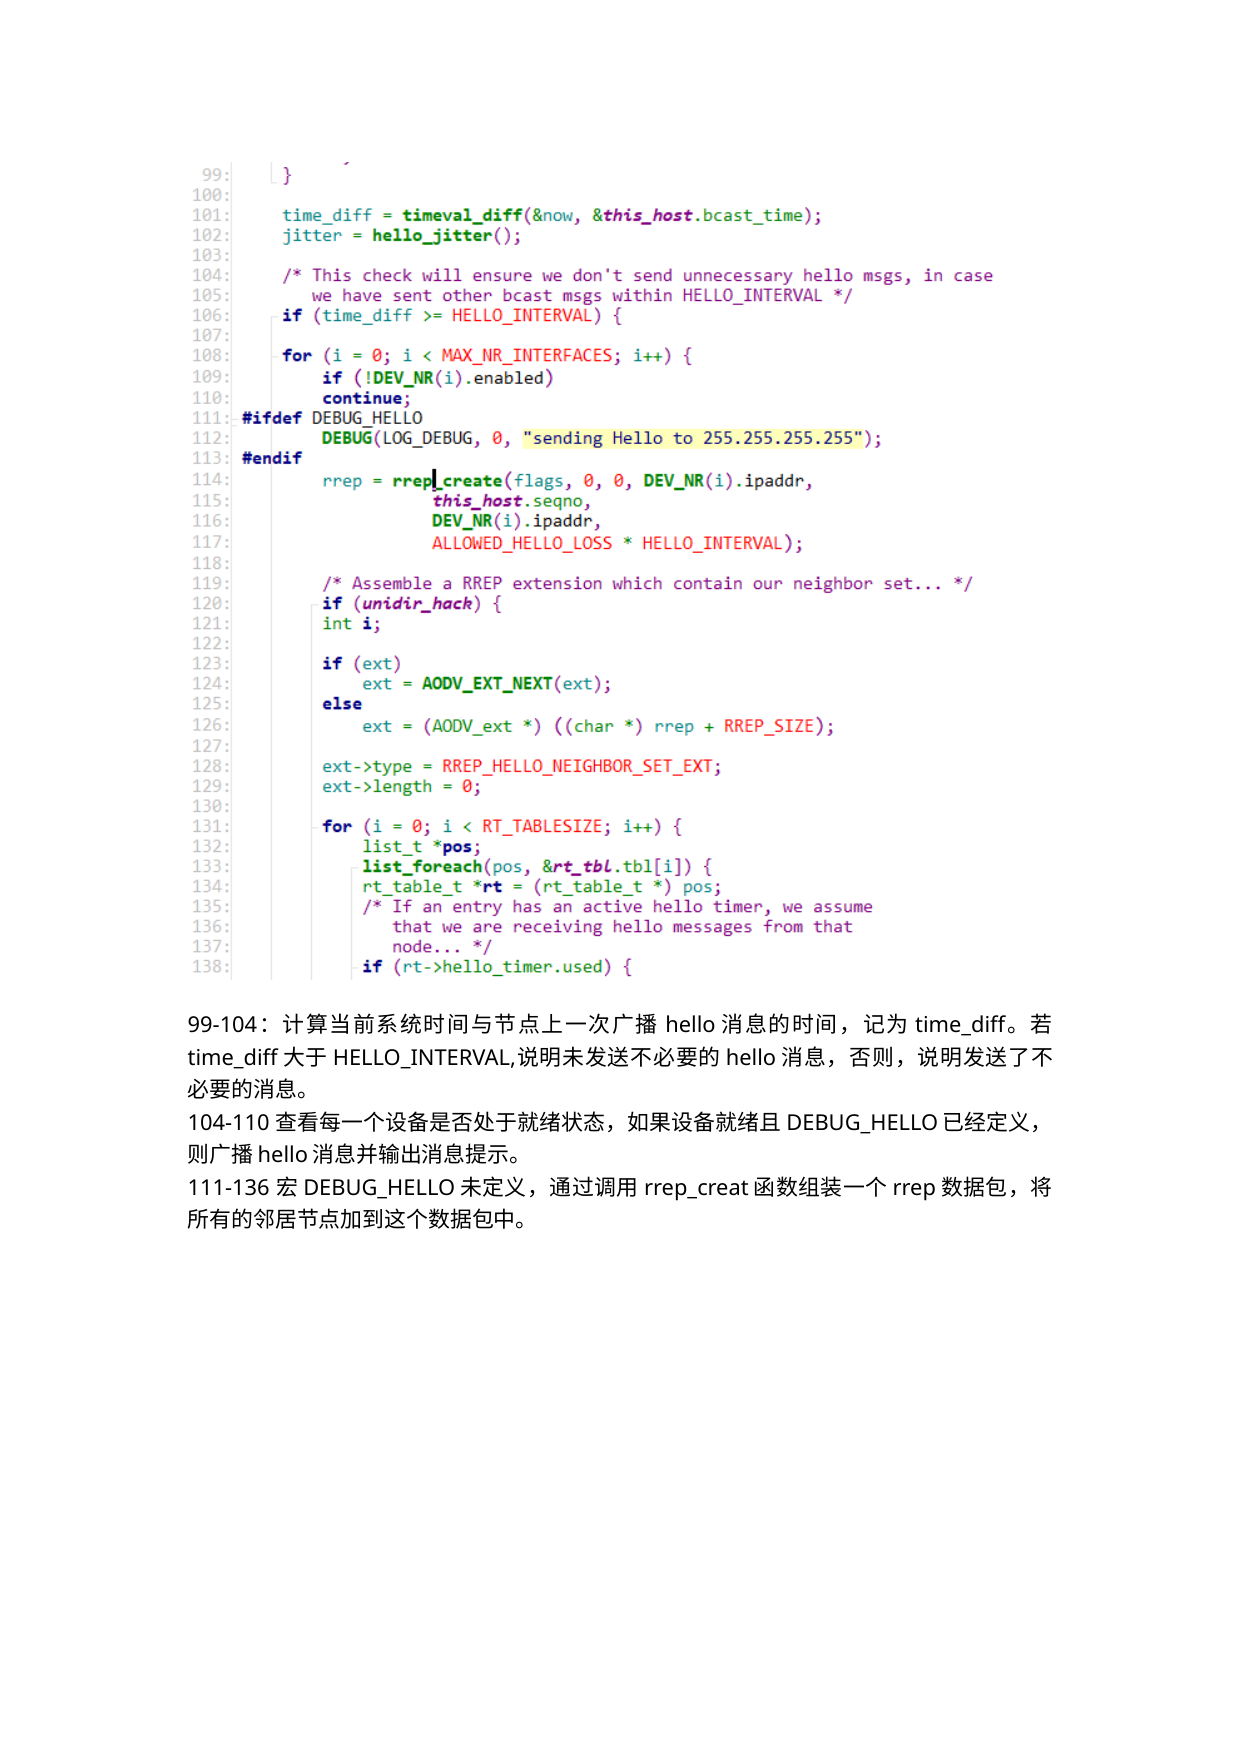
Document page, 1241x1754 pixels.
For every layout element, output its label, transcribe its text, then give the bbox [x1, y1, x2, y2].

text 99-104：计算当前系统时间与节点上一次广播hello消息的时间，记为time_diff。若time_diff大于HELLO_INTERVAL,说明未发送不必要的hello消息，否则，说明发送了不必要的消息。 [187, 1007, 1053, 1104]
text 104-110 查看每一个设备是否处于就绪状态，如果设备就绪且DEBUG_HELLO已经定义，则广播hello消息并输出消息提示。 [187, 1104, 1053, 1169]
picture [187, 162, 1021, 980]
text 111-136 宏DEBUG_HELLO未定义，通过调用rrep_creat函数组装一个rrep数据包，将所有的邻居节点加到这个数据包中。 [187, 1169, 1053, 1234]
